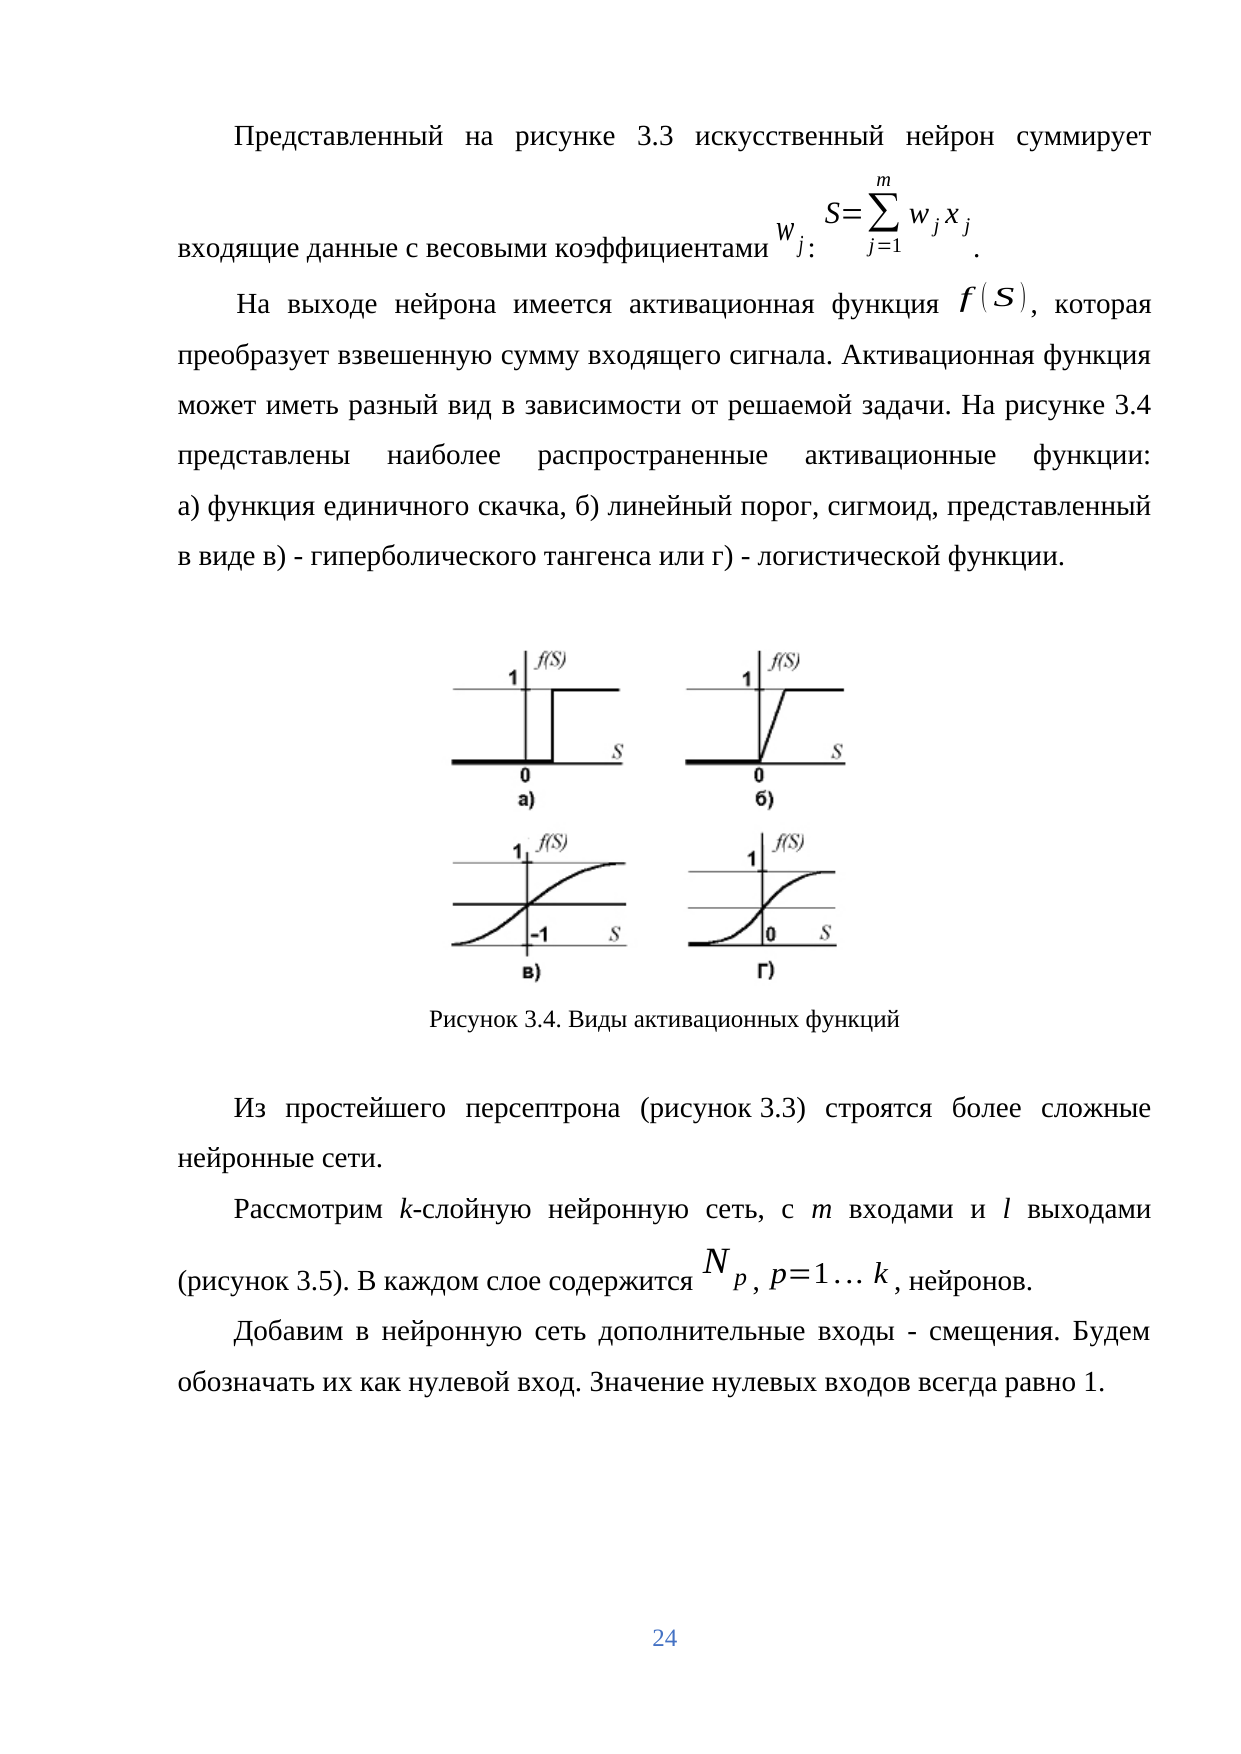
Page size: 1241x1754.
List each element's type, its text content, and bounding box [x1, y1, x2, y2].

text Рассмотрим k-слойную нейронную сеть, с m входами и l выходами (рисунок 3.5). В каждом слое содержится , , нейронов. [177, 1191, 1152, 1297]
text Добавим в нейронную сеть дополнительные входы - смещения. Будем обозначать их как нулевой вход. Значение нулевых входов всегда равно 1. [177, 1313, 1152, 1397]
text Представленный на рисунке 3.3 искусственный нейрон суммирует входящие данные с весовыми коэффициентами : . [177, 118, 1152, 263]
text На выходе нейрона имеется активационная функция , которая преобразует взвешенную сумму входящего сигнала. Активационная функция может иметь разный вид в зависимости от решаемой задачи. На рисунке 3.4 представлены наиболее распространенные активационные функции: а) функция единичного скачка, б) линейный порог, сигмоид, представленный в виде в) - гиперболического тангенса или г) - логистической функции. [177, 280, 1152, 572]
picture [430, 638, 899, 990]
text Из простейшего персептрона (рисунок 3.3) строятся более сложные нейронные сети. [177, 1090, 1152, 1174]
text Рисунок 3.4. Виды активационных функций [177, 1004, 1152, 1033]
